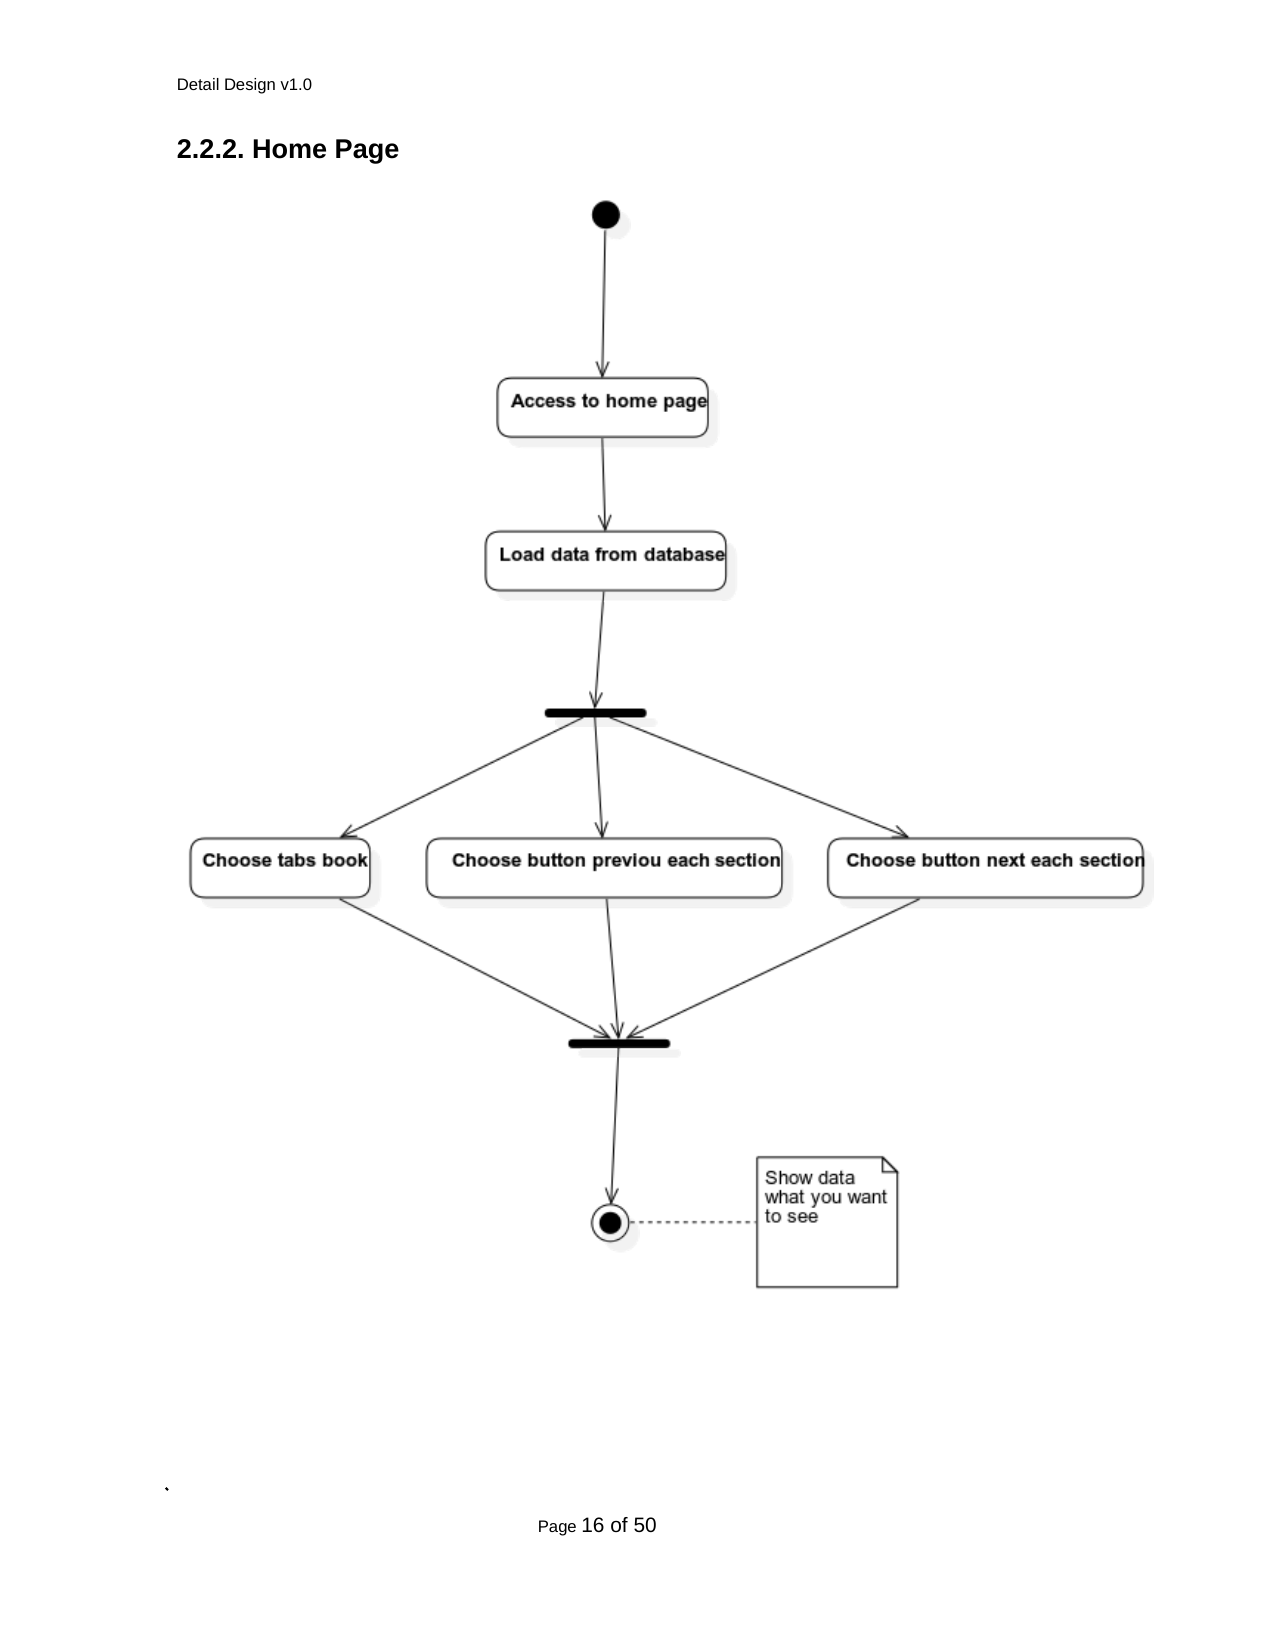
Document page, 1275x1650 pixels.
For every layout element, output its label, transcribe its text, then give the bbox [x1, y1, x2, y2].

subtitle Home Page [177, 133, 1128, 164]
picture [176, 186, 1158, 1304]
